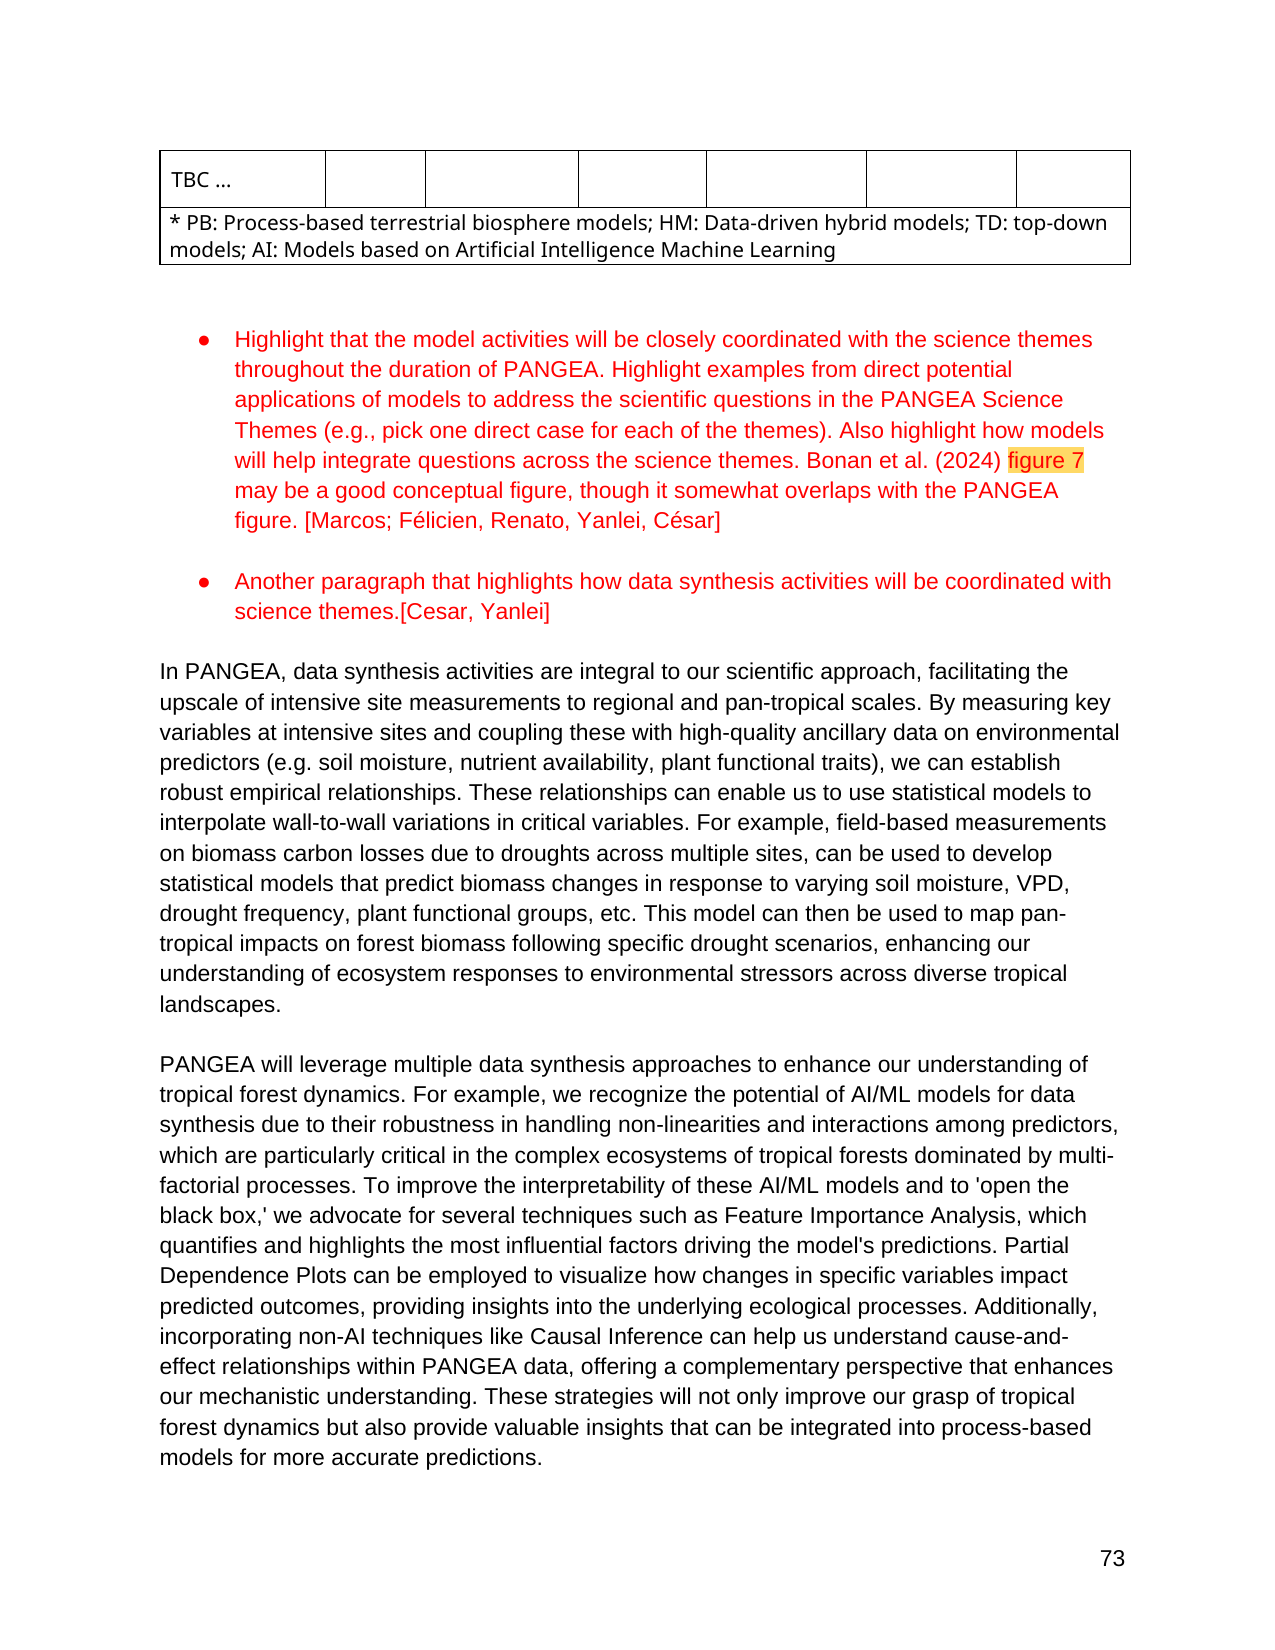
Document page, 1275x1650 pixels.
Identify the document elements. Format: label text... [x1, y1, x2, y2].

table_cell * PB: Process-based terrestrial biosphere models; HM: Data-driven hybrid models; TD: top-down models; AI: Models based on Artificial Intelligence Machine Learning [161, 208, 1130, 264]
table_cell [867, 151, 1016, 207]
text PANGEA will leverage multiple data synthesis approaches to enhance our understanding of tropical forest dynamics. For example, we recognize the potential of AI/ML models for data synthesis due to their robustness in handling non-linearities and interactions among predictors, which are particularly critical in the complex ecosystems of tropical forests dominated by multi-factorial processes. To improve the interpretability of these AI/ML models and to 'open the black box,' we advocate for several techniques such as Feature Importance Analysis, which quantifies and highlights the most influential factors driving the model's predictions. Partial Dependence Plots can be employed to visualize how changes in specific variables impact predicted outcomes, providing insights into the underlying ecological processes. Additionally, incorporating non-AI techniques like Causal Inference can help us understand cause-and-effect relationships within PANGEA data, offering a complementary perspective that enhances our mechanistic understanding. These strategies will not only improve our grasp of tropical forest dynamics but also provide valuable insights that can be integrated into process-based models for more accurate predictions. [159, 1051, 1125, 1470]
table_cell TBC … [161, 151, 325, 207]
table_cell [426, 151, 578, 207]
table_cell [579, 151, 706, 207]
text In PANGEA, data synthesis activities are integral to our scientific approach, facilitating the upscale of intensive site measurements to regional and pan-tropical scales. By measuring key variables at intensive sites and coupling these with high-quality ancillary data on environmental predictors (e.g. soil moisture, nutrient availability, plant functional traits), we can establish robust empirical relationships. These relationships can enable us to use statistical models to interpolate wall-to-wall variations in critical variables. For example, field-based measurements on biomass carbon losses due to droughts across multiple sites, can be used to develop statistical models that predict biomass changes in response to varying soil moisture, VPD, drought frequency, plant functional groups, etc. This model can then be used to map pan-tropical impacts on forest biomass following specific drought scenarios, enhancing our understanding of ecosystem responses to environmental stressors across diverse tropical landscapes. [159, 658, 1125, 1017]
list Highlight that the model activities will be closely coordinated with the science themes throughout the duration of PANGEA. Highlight examples from direct potential applications of models to address the scientific questions in the PANGEA Science Themes (e.g., pick one direct case for each of the themes). Also highlight how models will help integrate questions across the science themes. Bonan et al. (2024) figure 7 may be a good conceptual figure, though it somewhat overlaps with the PANGEA figure. [Marcos; Félicien, Renato, Yanlei, César] [197, 326, 1125, 533]
table_cell [326, 151, 425, 207]
list Another paragraph that highlights how data synthesis activities will be coordinated with science themes.[Cesar, Yanlei] [197, 568, 1125, 624]
table_cell [1017, 151, 1130, 207]
table_cell [707, 151, 866, 207]
